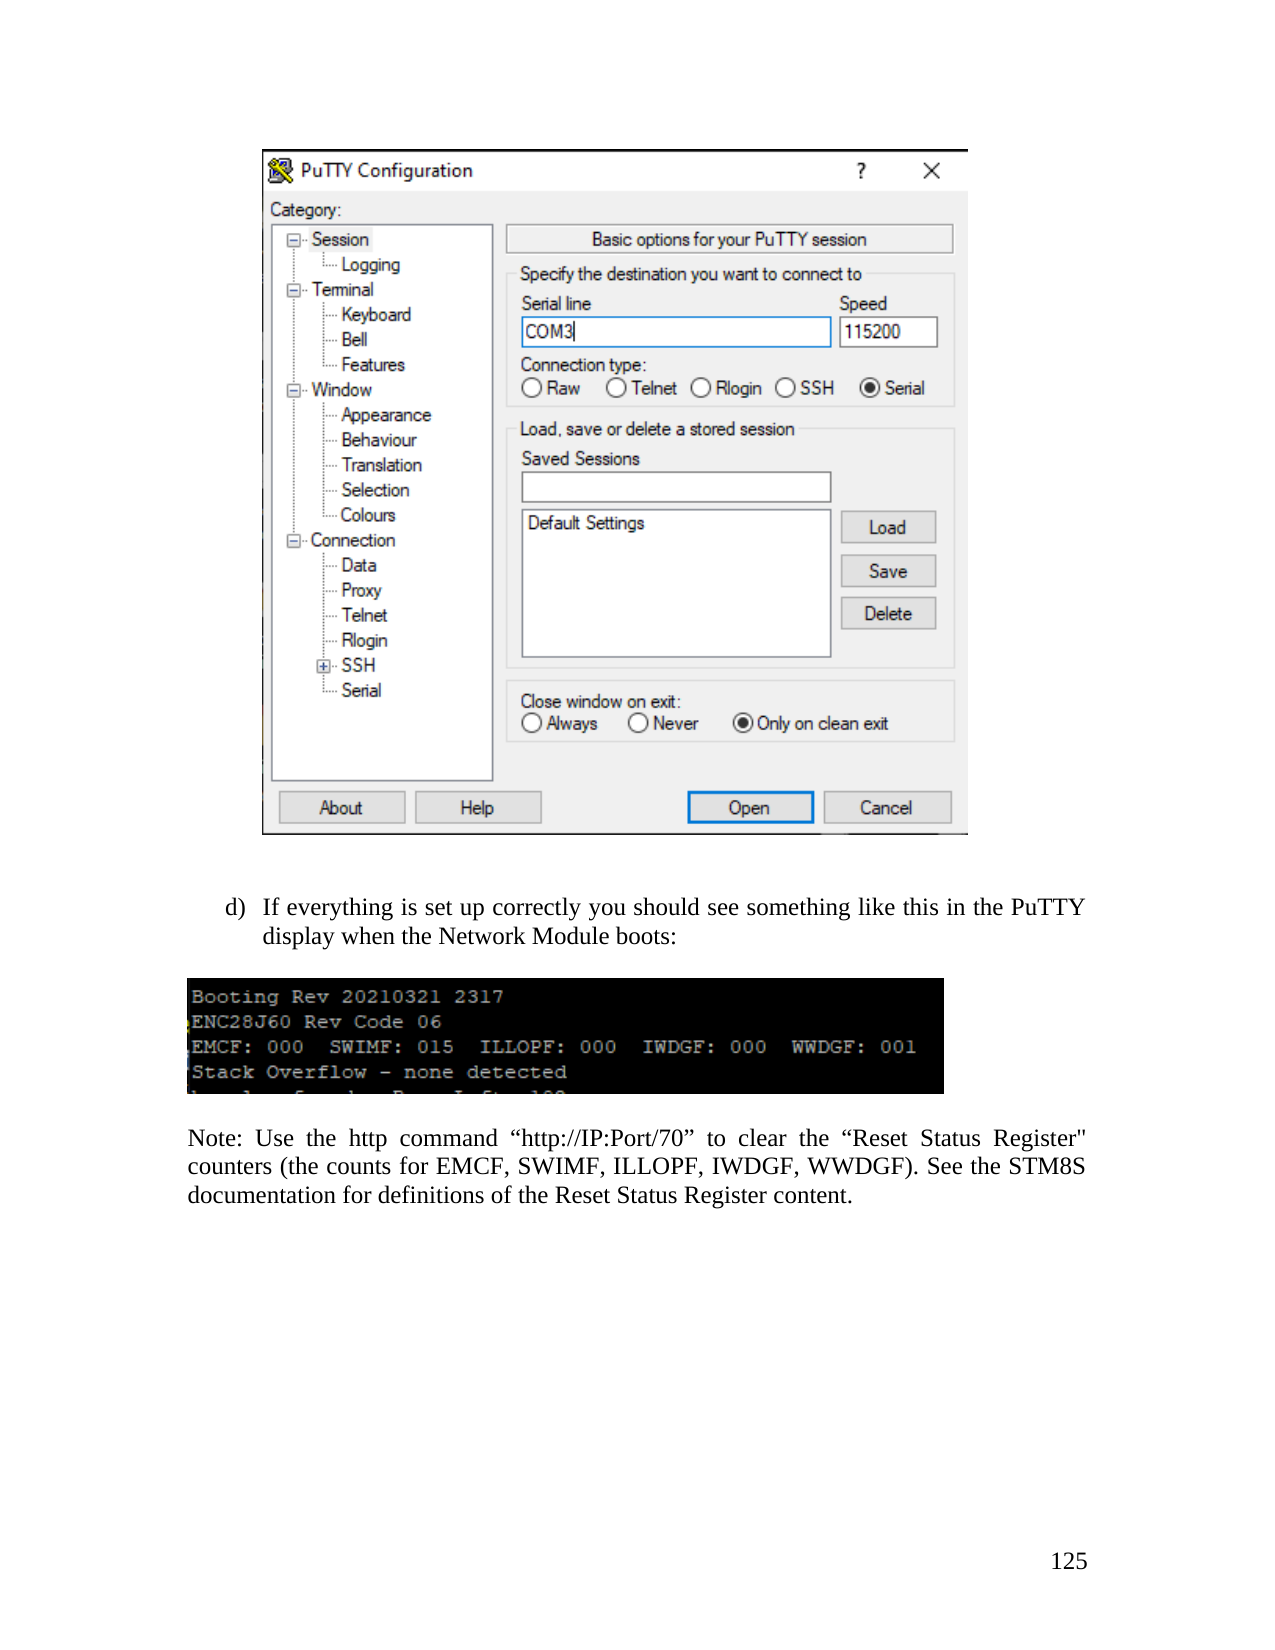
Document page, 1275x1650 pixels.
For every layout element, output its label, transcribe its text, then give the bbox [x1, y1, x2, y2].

picture [187, 978, 944, 1094]
text Note: Use the http command “http://IP:Port/70” to clear the “Reset Status Register" counters (the counts for EMCF, SWIMF, ILLOPF, IWDGF, WWDGF). See the STM8S documentation for definitions of the Reset Status Register content. [187, 1123, 1087, 1209]
picture [262, 149, 968, 835]
list If everything is set up correctly you should see something like this in the PuTTY display when the Network Module boots: [225, 892, 1087, 949]
